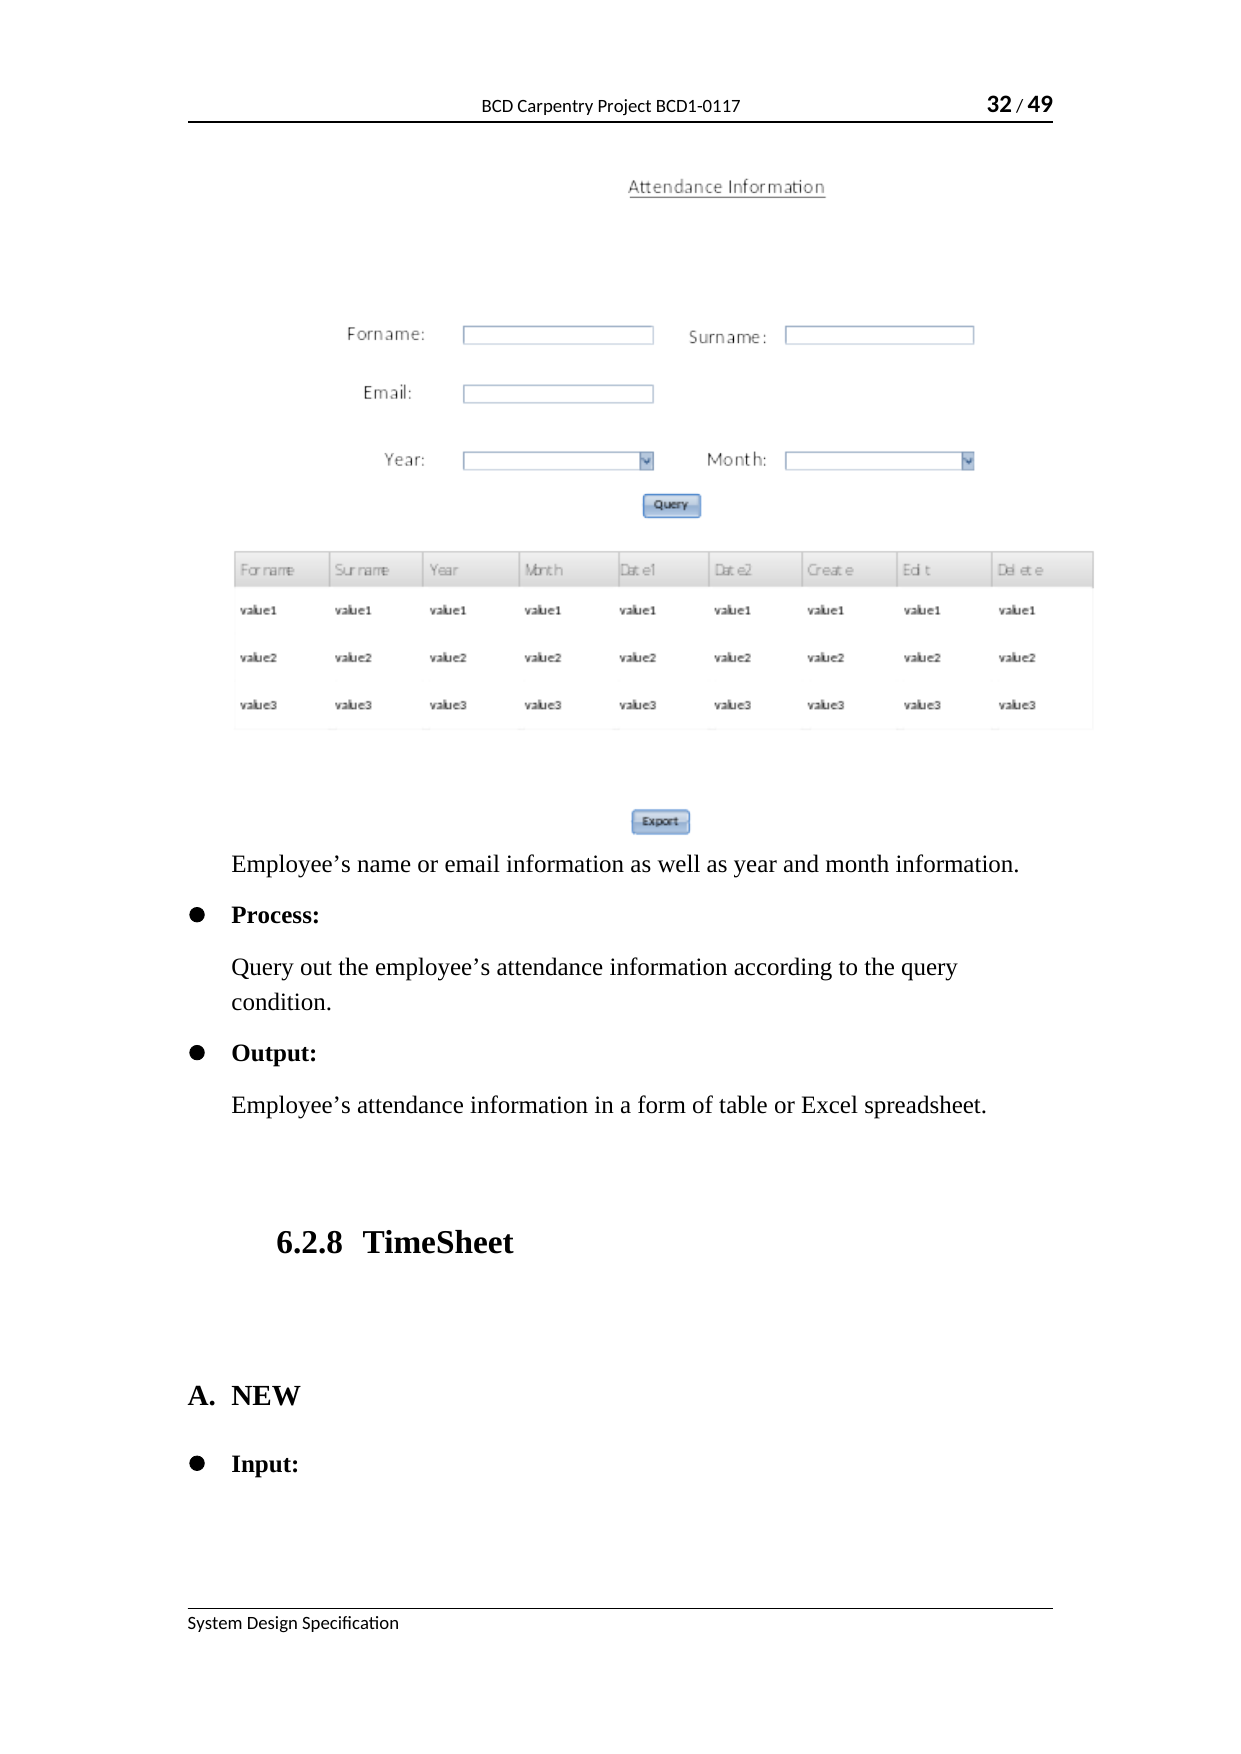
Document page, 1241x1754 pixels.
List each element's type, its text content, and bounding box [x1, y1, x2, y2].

list Employee’s attendance information in a form of table or Excel spreadsheet. [231, 1088, 1053, 1120]
list Input: [187, 1447, 1053, 1479]
list Output: [187, 1036, 1053, 1069]
list NEW [187, 1363, 1053, 1428]
list Employee’s name or email information as well as year and month information. [231, 162, 1053, 879]
list Process: [187, 898, 1053, 931]
subtitle TimeSheet [276, 1209, 1053, 1274]
list Query out the employee’s attendance information according to the query condition. [231, 950, 1053, 1017]
